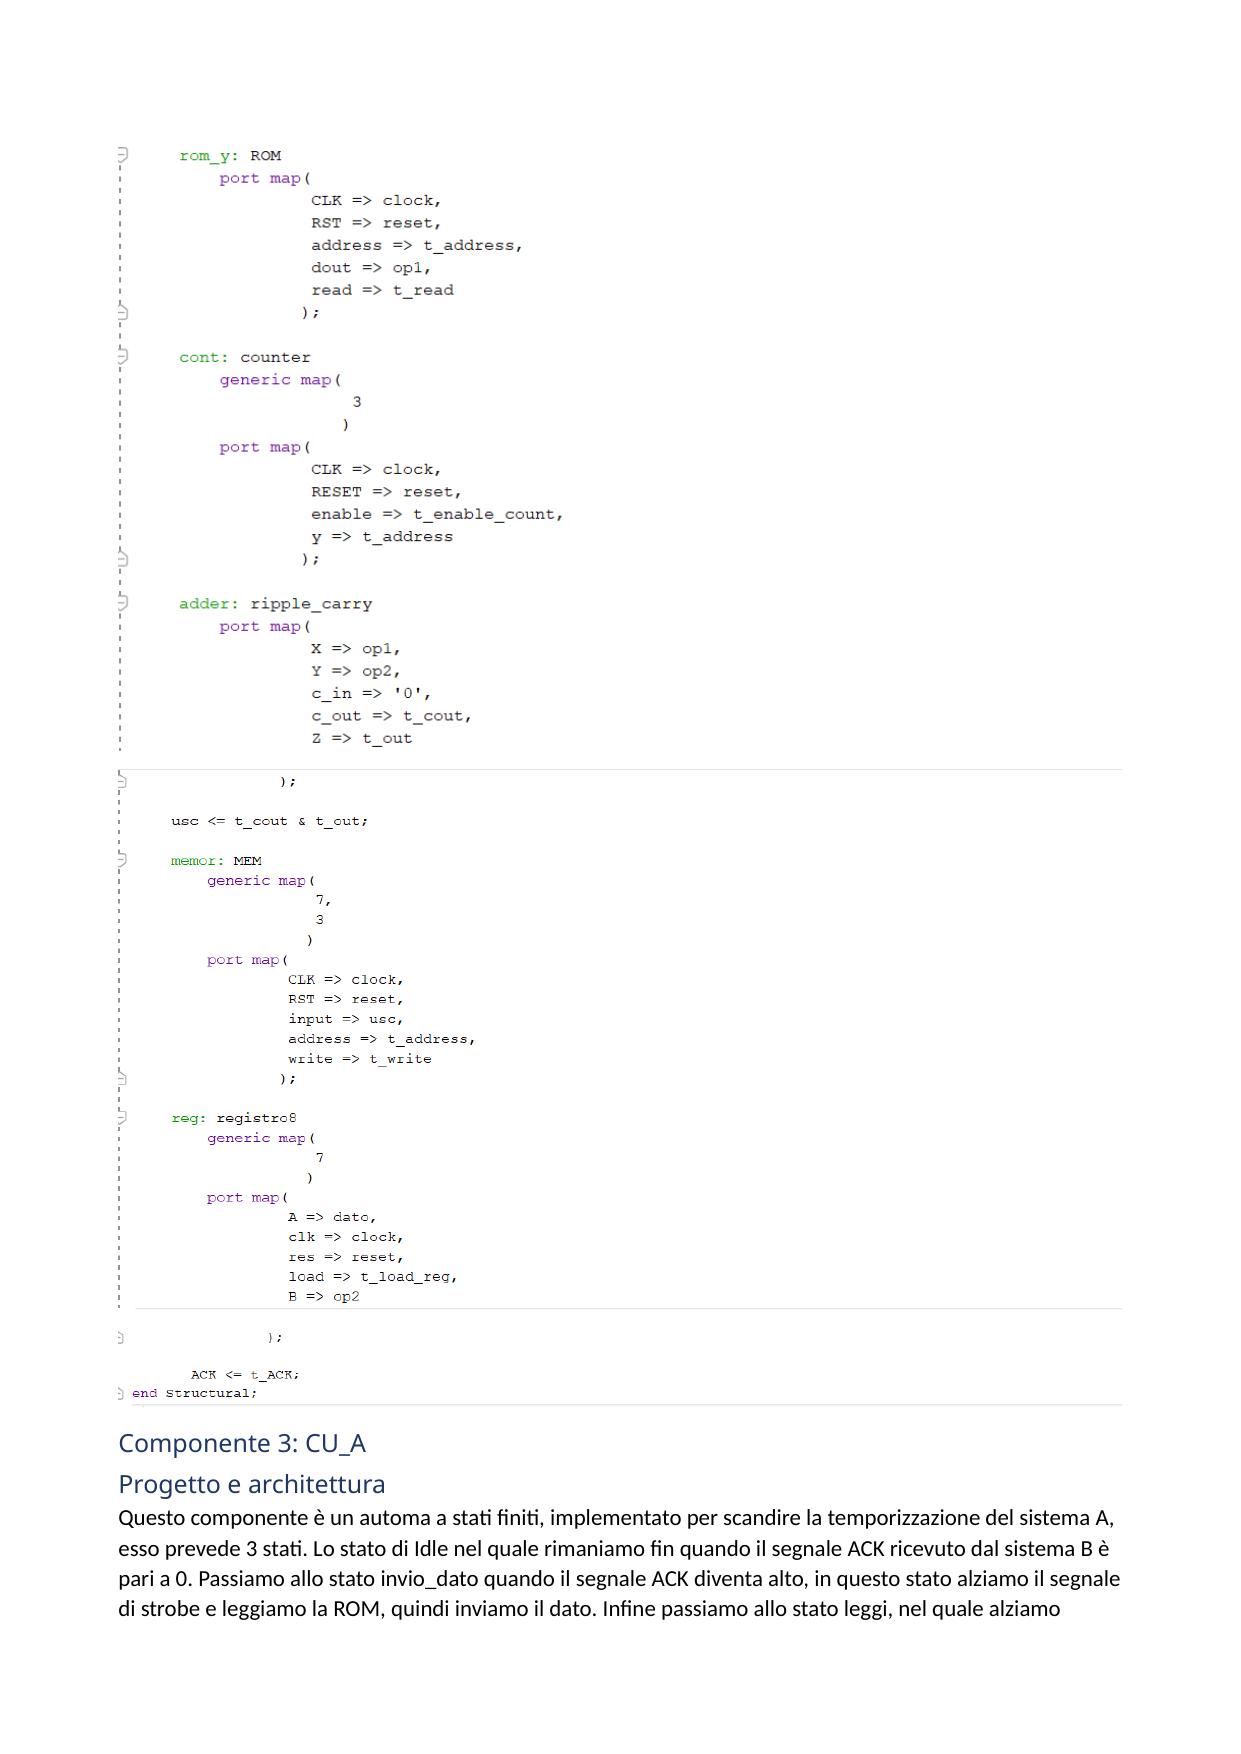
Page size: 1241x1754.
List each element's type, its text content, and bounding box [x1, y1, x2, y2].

subtitle Progetto e architettura [118, 1467, 1122, 1501]
picture [118, 1328, 1123, 1407]
picture [118, 769, 1123, 1310]
subtitle Componente 3: CU_A [118, 1426, 1122, 1460]
picture [118, 147, 1123, 751]
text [118, 1503, 1122, 1622]
